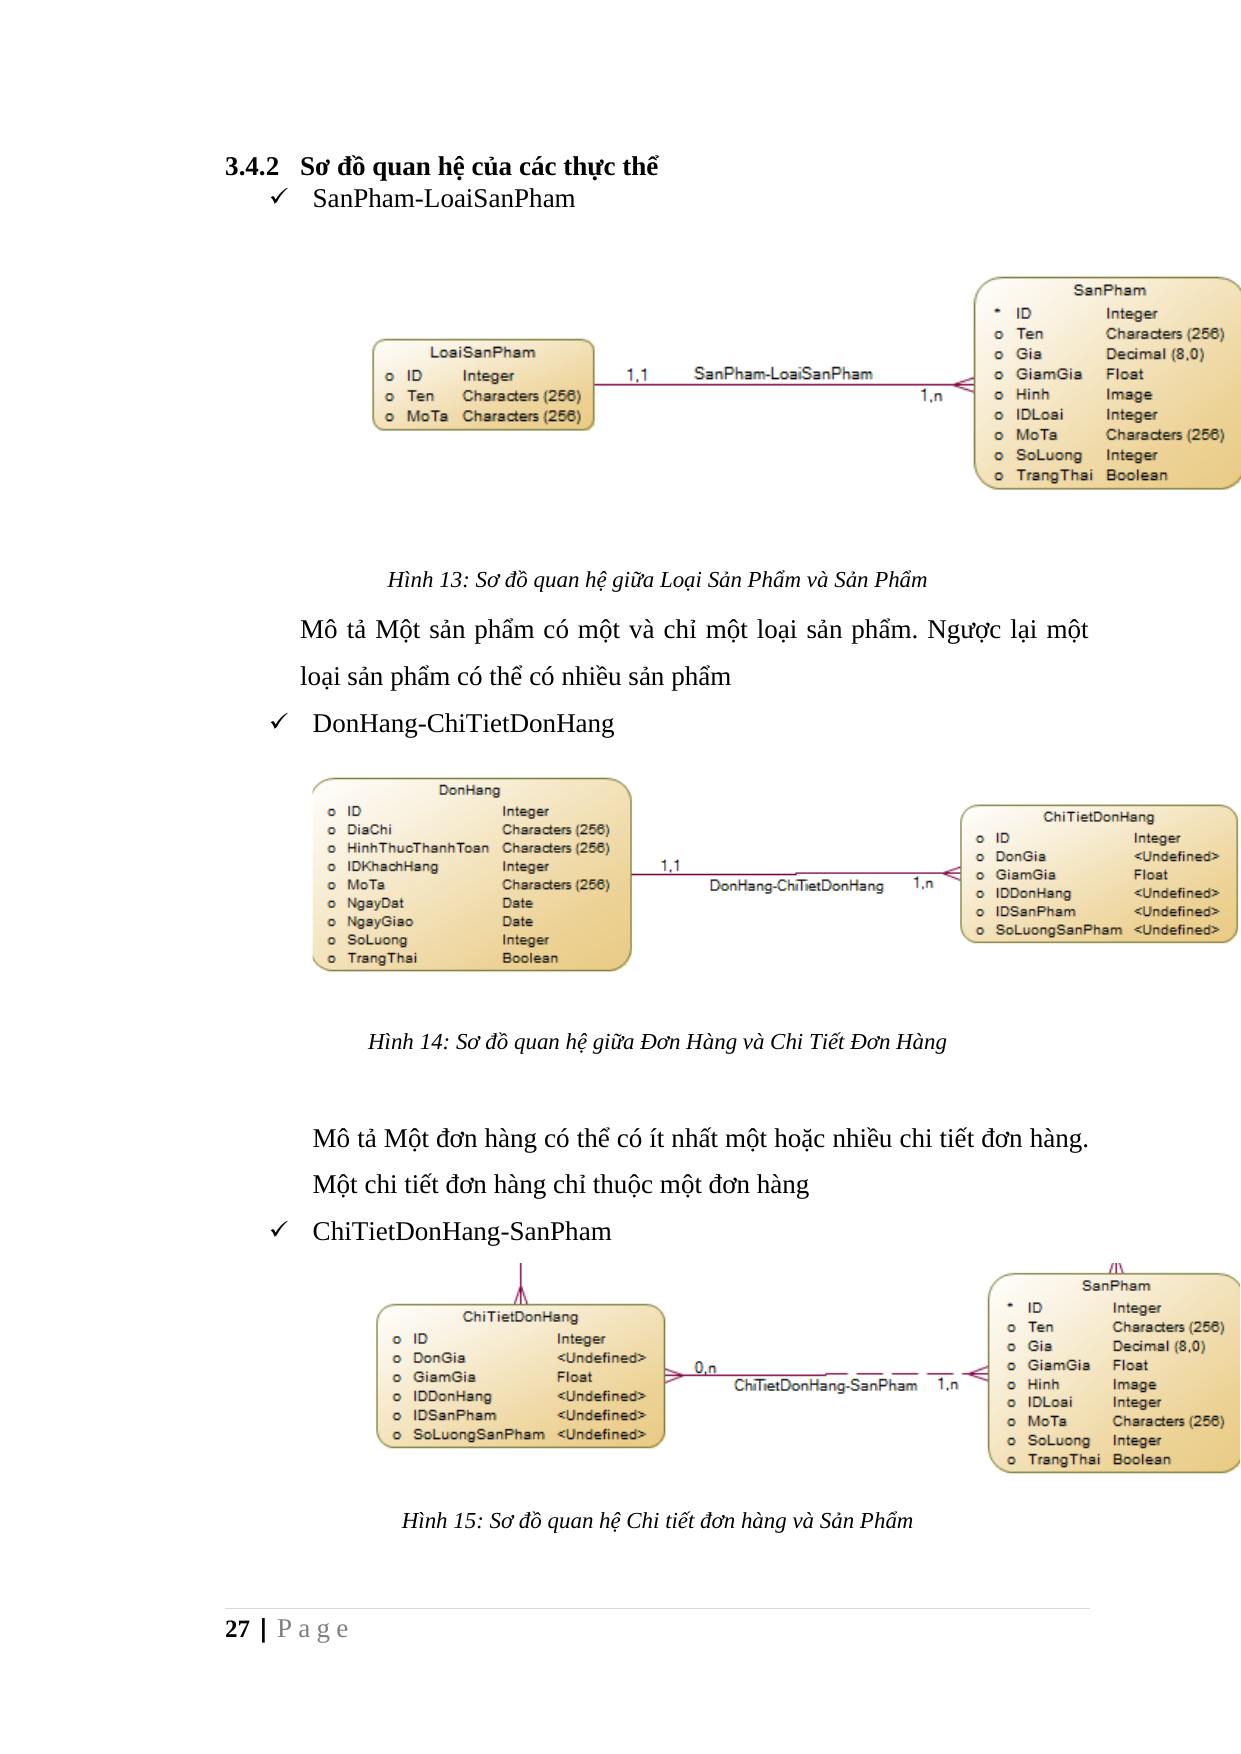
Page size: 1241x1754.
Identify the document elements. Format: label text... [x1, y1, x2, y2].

text Mô tả Một sản phẩm có một và chỉ một loại sản phẩm. Ngược lại một loại sản phẩm có thể có nhiều sản phẩm [300, 613, 1090, 691]
text Mô tả Một đơn hàng có thể có ít nhất một hoặc nhiều chi tiết đơn hàng. Một chi tiết đơn hàng chỉ thuộc một đơn hàng [312, 1075, 1090, 1200]
text Hình 14: Sơ đồ quan hệ giữa Đơn Hàng và Chi Tiết Đơn Hàng [225, 1028, 1090, 1054]
text Hình 13: Sơ đồ quan hệ giữa Loại Sản Phẩm và Sản Phẩm [225, 566, 1090, 592]
text Hình 15: Sơ đồ quan hệ Chi tiết đơn hàng và Sản Phẩm [225, 1507, 1090, 1534]
picture [312, 232, 1241, 552]
subtitle Sơ đồ quan hệ của các thực thể [225, 150, 1090, 181]
picture [312, 754, 1241, 1011]
picture [312, 1263, 1241, 1491]
